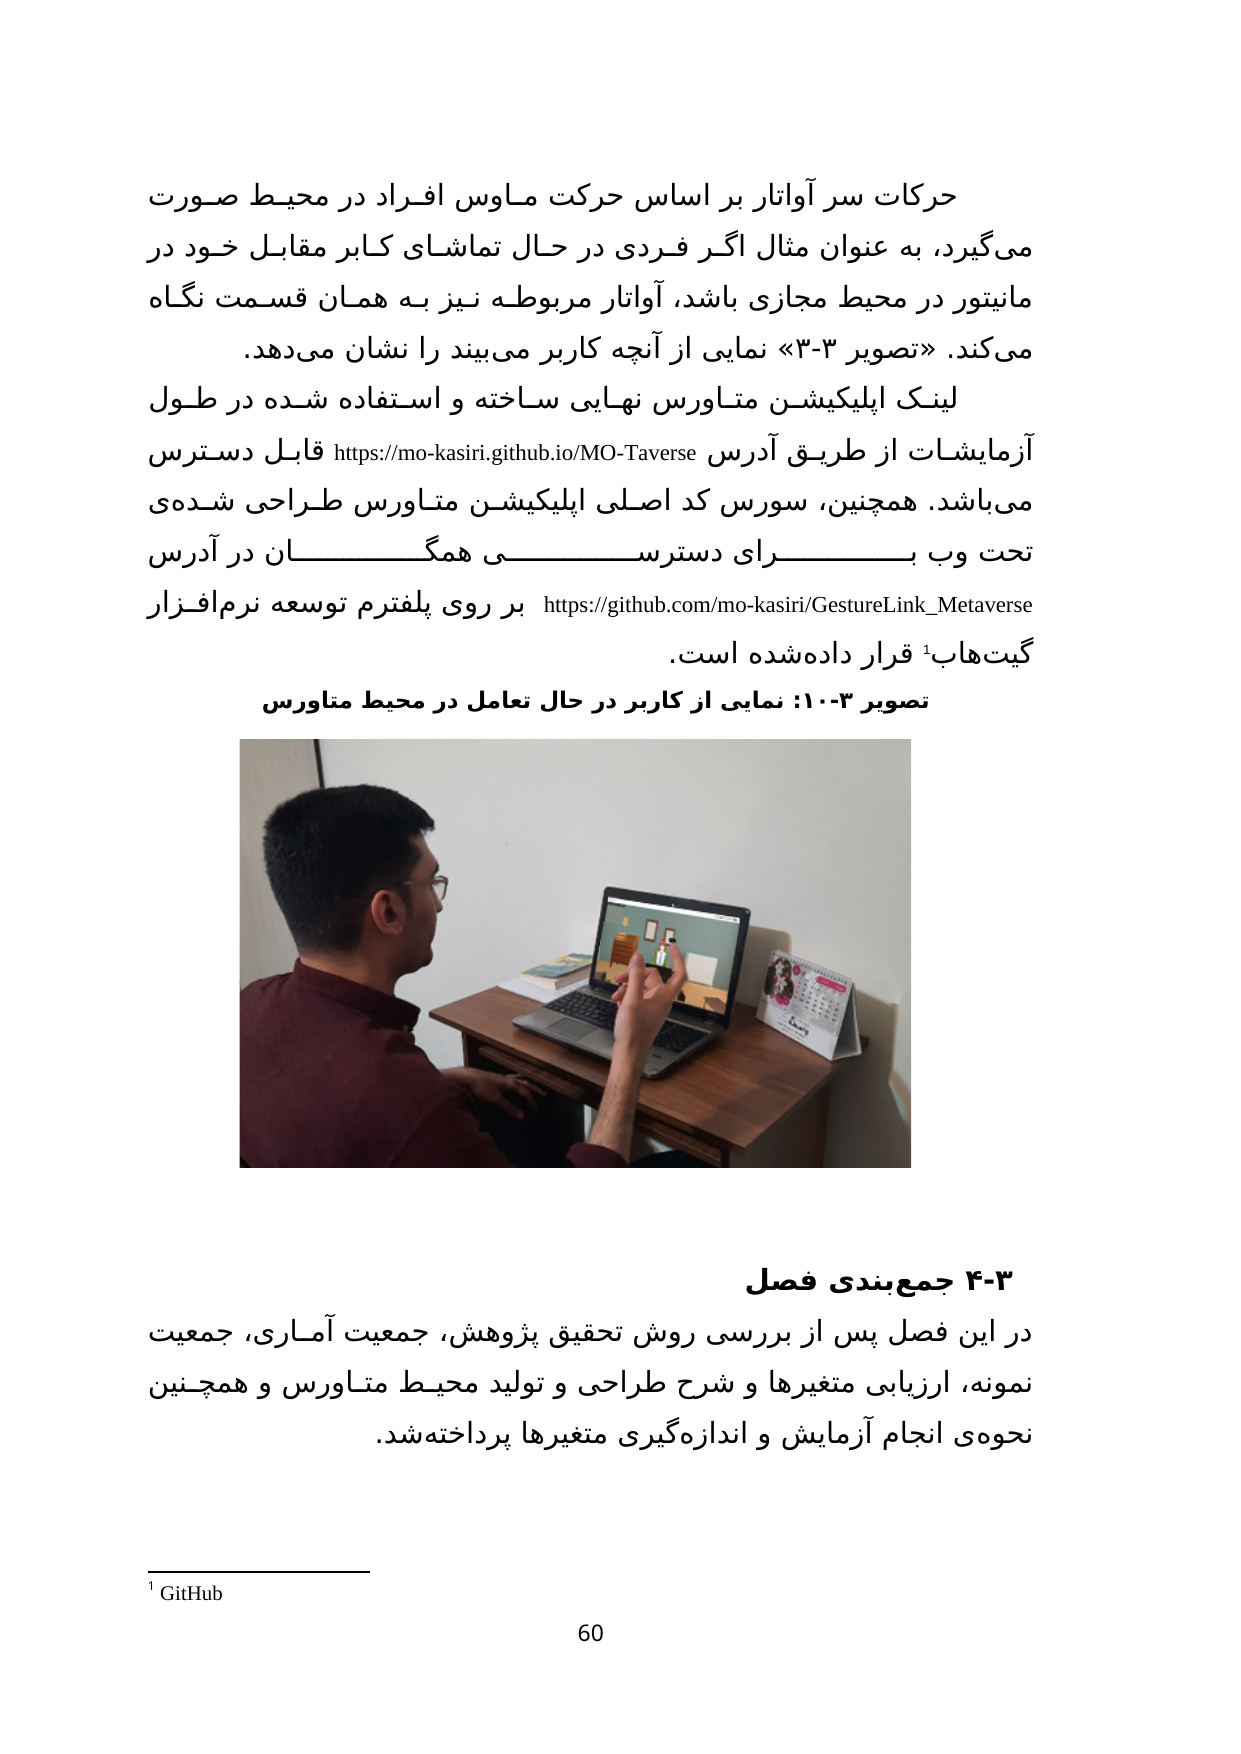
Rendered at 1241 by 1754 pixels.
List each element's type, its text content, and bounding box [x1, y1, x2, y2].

text تصویر ۳-۱۰: نمایی از کاربر در حال تعامل در محیط متاورس [148, 688, 1033, 714]
text لینک اپلیکیشن متاورس نهایی ساخته و استفاده شده در طول آزمایشات از طریق آدرس https://mo-kasiri.github.io/MO-Taverse قابل دسترس می‌باشد. همچنین، سورس کد اصلی اپلیکیشن متاورس طراحی شده‌ی تحت وب برای دسترسی همگان در آدرس https://github.com/mo-kasiri/GestureLink_Metaverse بر روی پلفترم توسعه نرم‌افزار گیت‌هاب قرار داده‌شده است. [148, 382, 1033, 671]
text حرکات سر آواتار بر اساس حرکت ماوس افراد در محیط صورت می‌گیرد، به عنوان مثال اگر فردی در حال تماشای کابر مقابل خود در مانیتور در محیط مجازی باشد، آواتار مربوطه نیز به همان قسمت نگاه می‌کند. «تصویر ۳-۳» نمایی از آنچه کاربر می‌بیند را نشان می‌دهد. [148, 178, 1033, 365]
text در این فصل پس از بررسی روش تحقیق پژوهش، جمعیت آماری، جمعیت نمونه، ارزیابی متغیر‌ها و شرح طراحی و تولید محیط متاورس و همچنین نحوه‌ی انجام آزمایش و اندازه‌گیری متغیر‌ها پرداخته‌شد. [148, 1315, 1033, 1451]
text ۴-۳ جمع‌بندی فصل [148, 1264, 1033, 1298]
picture [239, 739, 912, 1168]
